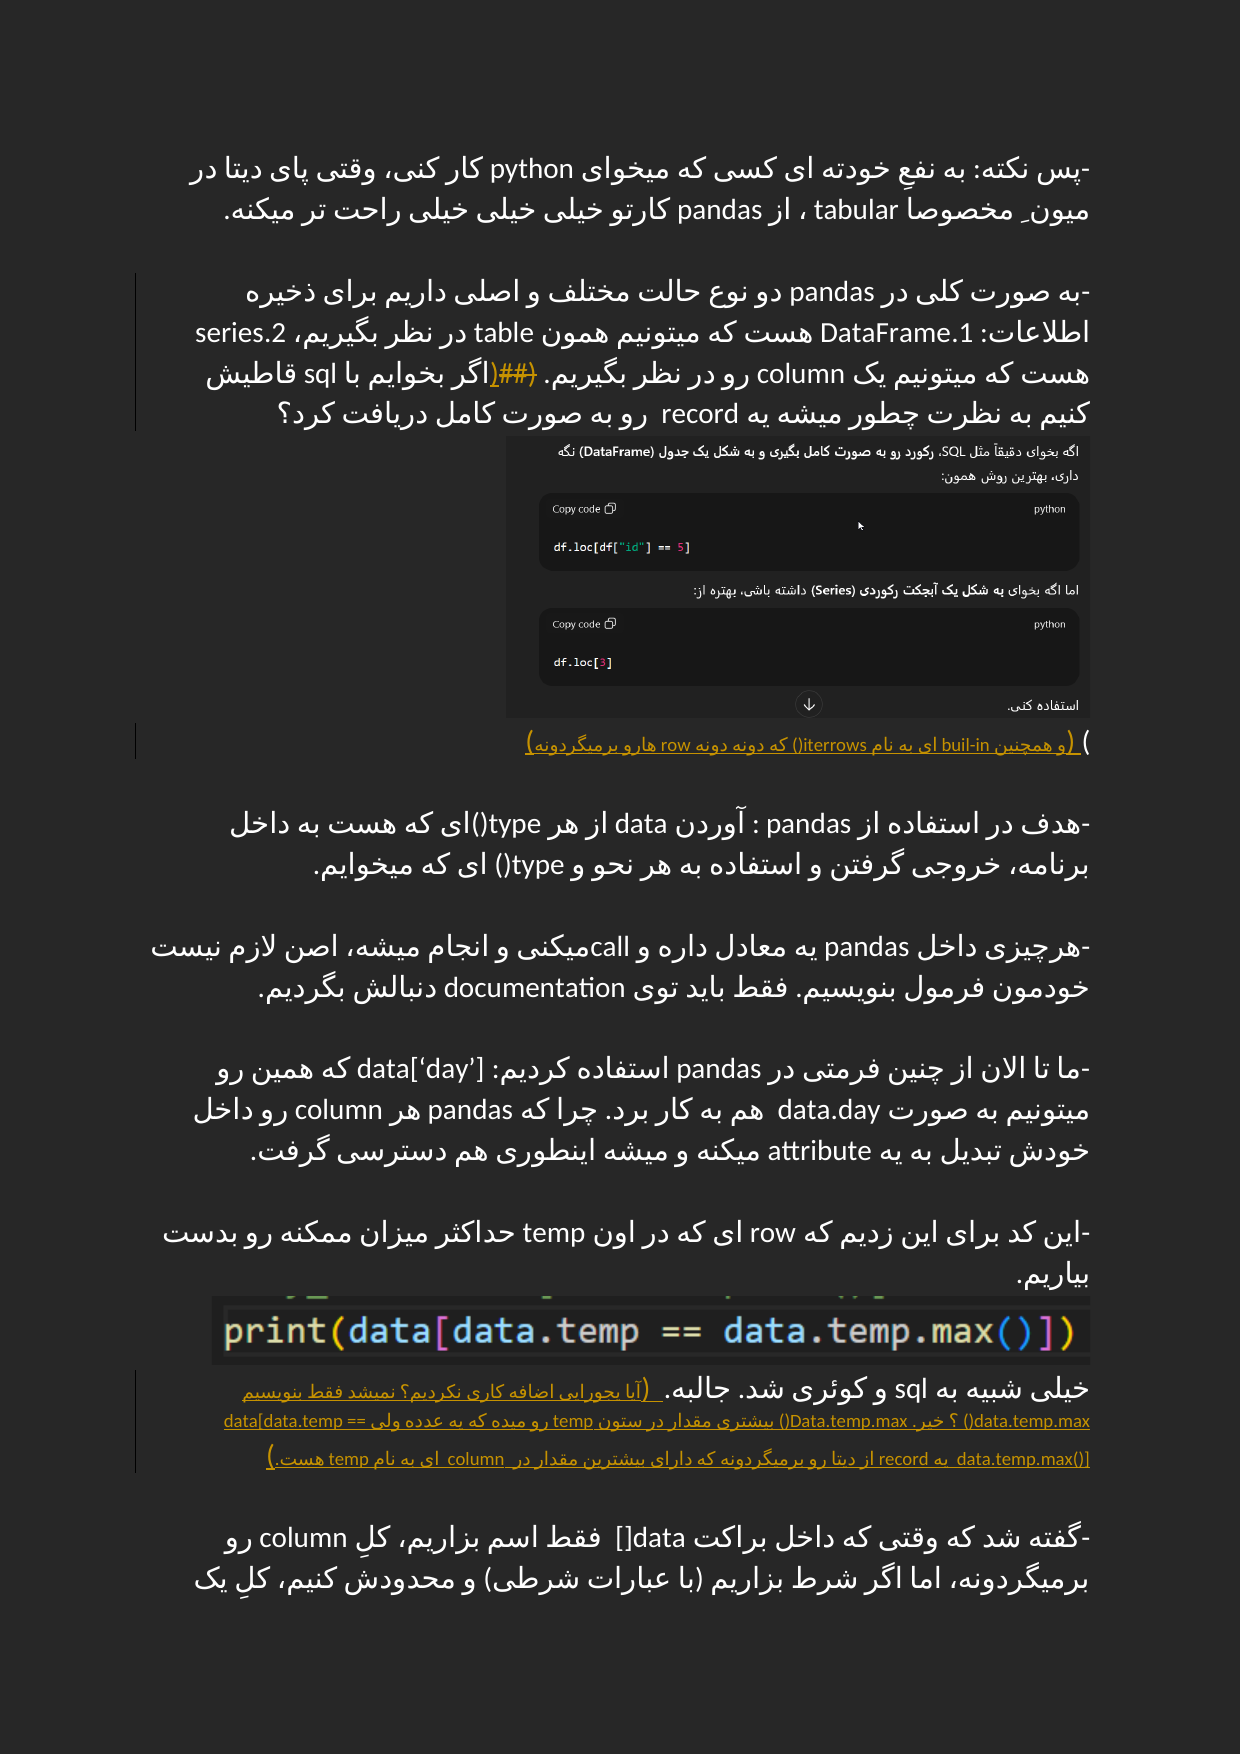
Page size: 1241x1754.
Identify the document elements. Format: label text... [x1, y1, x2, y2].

text ) [150, 723, 1090, 759]
text -این کد برای این زدیم که row ای که در اون temp حداکثر میزان ممکنه رو بدست بیاریم. [150, 1214, 1090, 1291]
picture [506, 436, 1091, 718]
text -پس نکته: به نفعِ خودته ای کسی که میخوای python کار کنی، وقتی پای دیتا در میون ِ مخصوصا tabular ، از pandas کارتو خیلی خیلی خیلی راحت تر میکنه. [150, 150, 1090, 227]
text -هرچیزی داخل pandas یه معادل داره و callمیکنی و انجام میشه، اصن لازم نیست خودمون فرمول بنویسیم. فقط باید توی documentation دنبالش بگردیم. [150, 928, 1090, 1004]
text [150, 1519, 1090, 1596]
picture [211, 1296, 1091, 1365]
text -هدف در استفاده از pandas : آوردن data از هر type()ای که هست به داخل برنامه، خروجی گرفتن و استفاده به هر نحو و type() ای که میخوایم. [150, 805, 1090, 881]
text -به صورت کلی در pandas دو نوع حالت مختلف و اصلی داریم برای ذخیره اطلاعات: 1.DataFrame هست که میتونیم همون table در نظر بگیریم، 2.series هست که میتونیم یک column رو در نظر بگیریم. اگر بخوایم با sql قاطیش کنیم به نظرت چطور میشه یه record رو به صورت کامل دریافت کرد؟ [150, 273, 1090, 431]
text -ما تا الان از چنین فرمتی در pandas استفاده کردیم: data[‘day’] که همین رو میتونیم به صورت data.day هم به کار برد. چرا که pandas هر column رو داخل خودش تبدیل به یه attribute میکنه و میشه اینطوری هم دسترسی گرفت. [150, 1051, 1090, 1168]
text خیلی شبیه به sql و کوئری شد. جالبه. [150, 1370, 1090, 1473]
